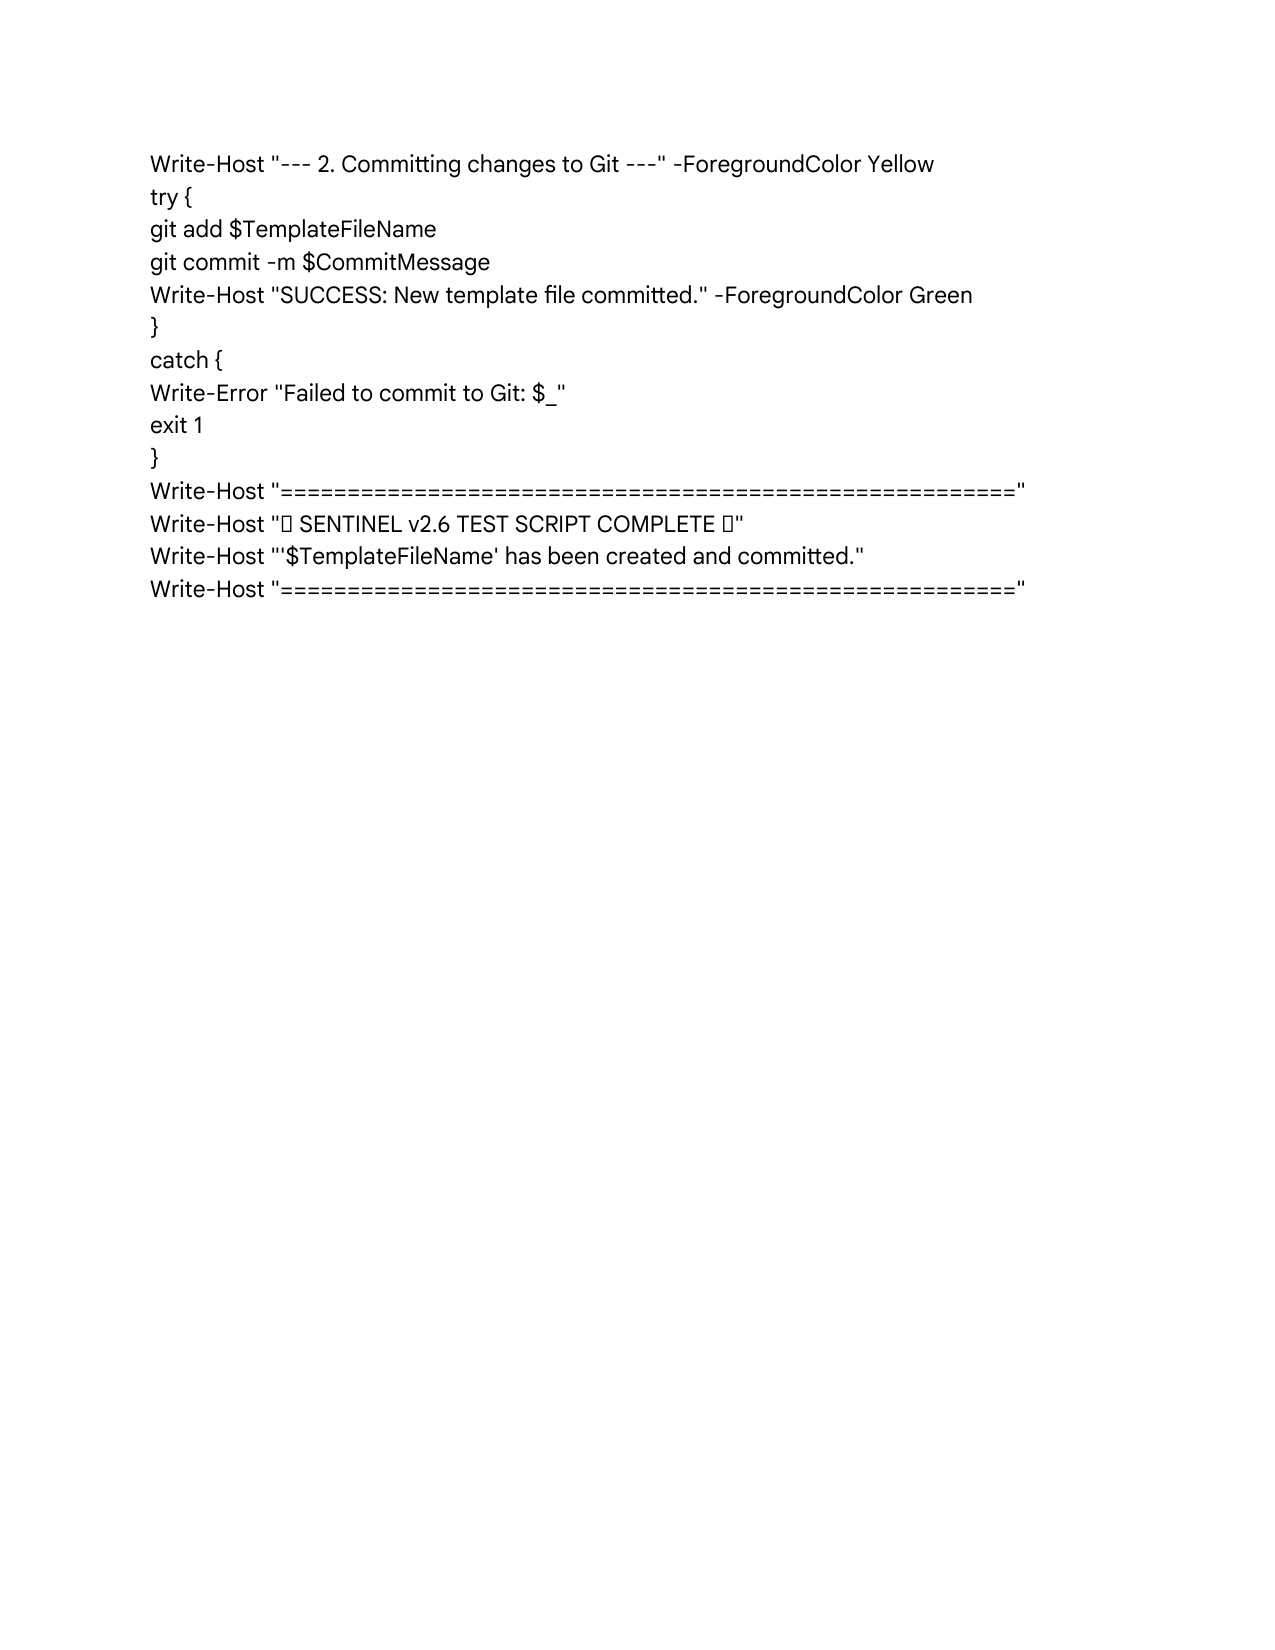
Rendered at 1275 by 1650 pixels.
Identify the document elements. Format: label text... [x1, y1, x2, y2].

text Write-Host "'$TemplateFileName' has been created and committed." [150, 542, 1125, 571]
text Write-Host "=======================================================" [150, 477, 1125, 506]
text Write-Error "Failed to commit to Git: $_" [150, 379, 1125, 408]
text Write-Host "=======================================================" [150, 575, 1125, 604]
text Write-Host "SUCCESS: New template file committed." -ForegroundColor Green [150, 281, 1125, 309]
text git add $TemplateFileName [150, 215, 1125, 244]
text git commit -m $CommitMessage [150, 248, 1125, 277]
text Write-Host "--- 2. Committing changes to Git ---" -ForegroundColor Yellow [150, 150, 1125, 179]
text } [150, 444, 1125, 473]
text try { [150, 183, 1125, 211]
text } [150, 313, 1125, 342]
text catch { [150, 346, 1125, 375]
text exit 1 [150, 412, 1125, 440]
text Write-Host "✅ SENTINEL v2.6 TEST SCRIPT COMPLETE ✅" [150, 510, 1125, 538]
